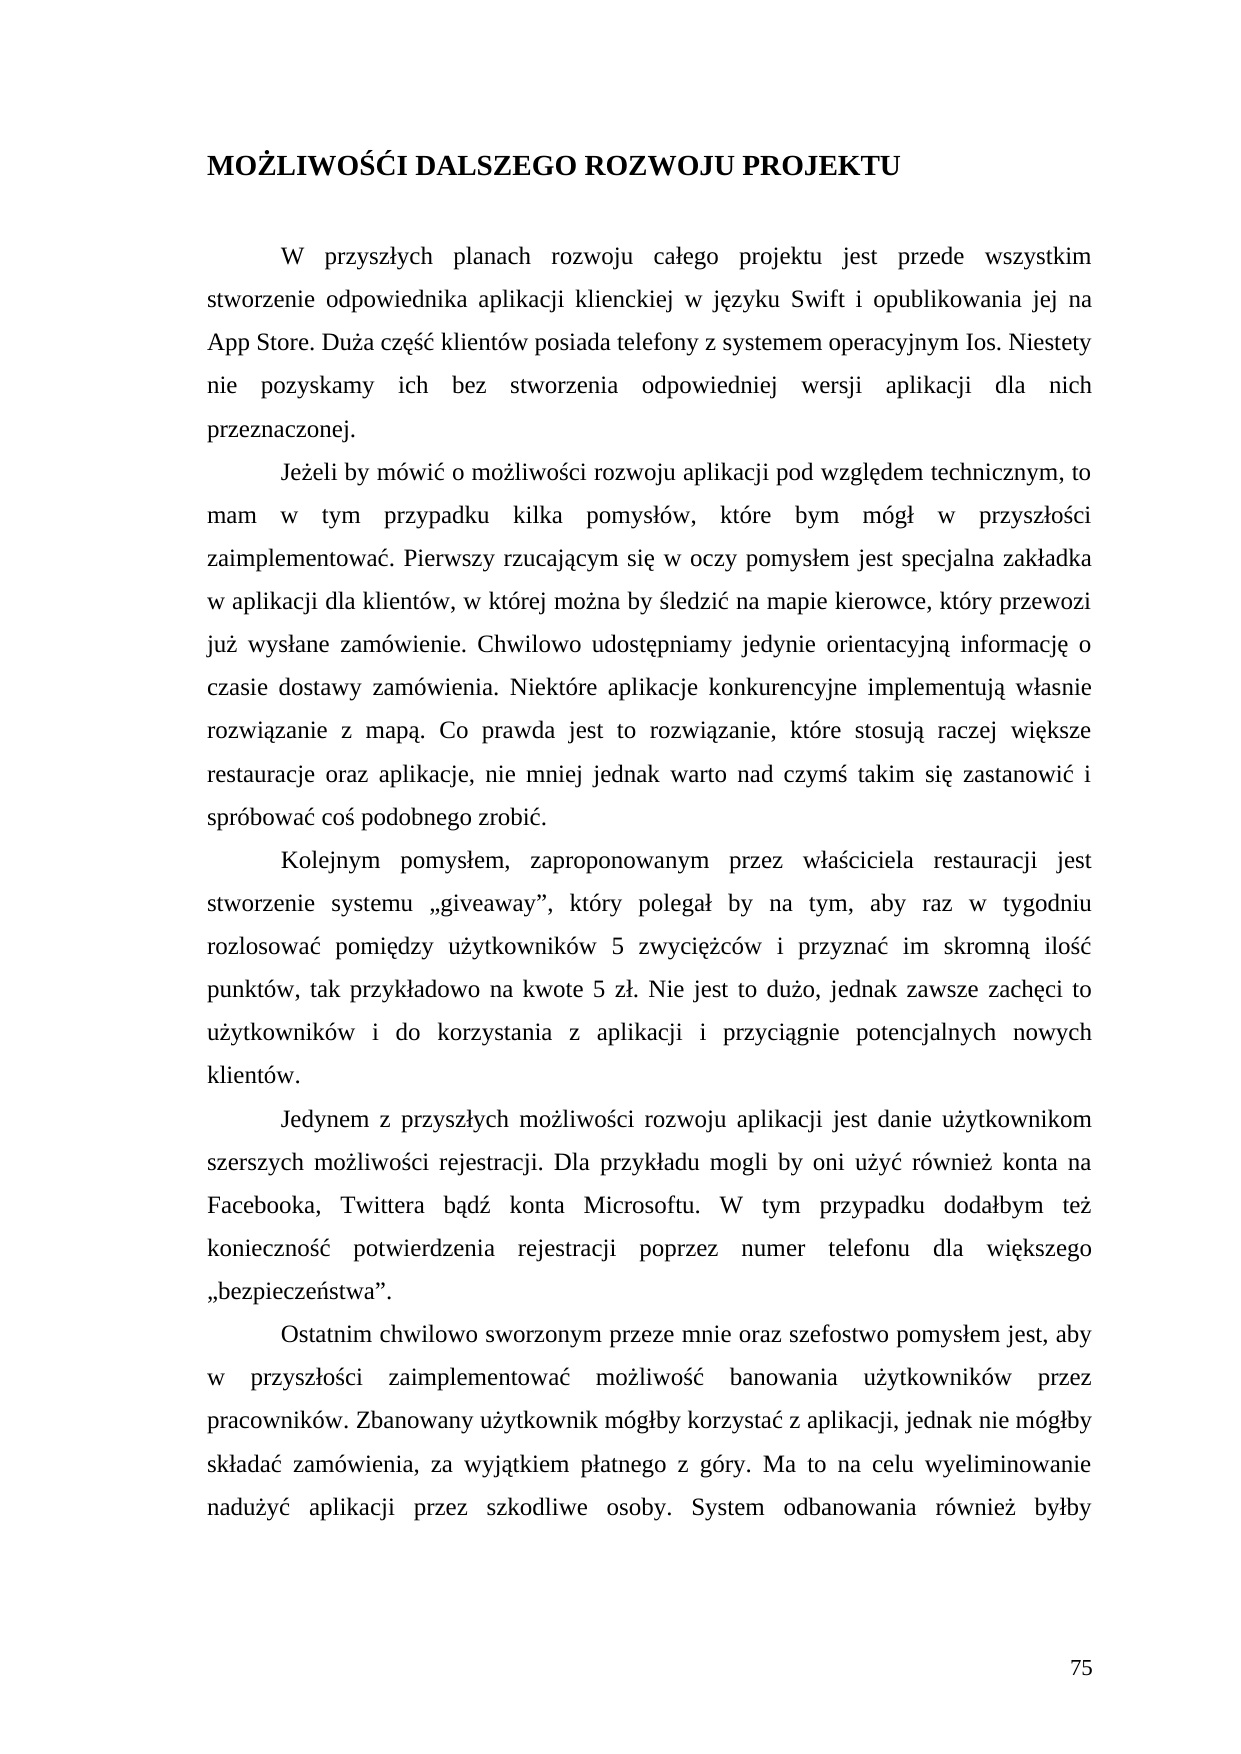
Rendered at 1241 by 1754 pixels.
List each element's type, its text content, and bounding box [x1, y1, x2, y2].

text Jeżeli by mówić o możliwości rozwoju aplikacji pod względem technicznym, to mam w tym przypadku kilka pomysłów, które bym mógł w przyszłości zaimplementować. Pierwszy rzucającym się w oczy pomysłem jest specjalna zakładka w aplikacji dla klientów, w której można by śledzić na mapie kierowce, który przewozi już wysłane zamówienie. Chwilowo udostępniamy jedynie orientacyjną informację o czasie dostawy zamówienia. Niektóre aplikacje konkurencyjne implementują własnie rozwiązanie z mapą. Co prawda jest to rozwiązanie, które stosują raczej większe restauracje oraz aplikacje, nie mniej jednak warto nad czymś takim się zastanowić i spróbować coś podobnego zrobić. [207, 457, 1092, 831]
text MOŻLIWOŚĆI DALSZEGO ROZWOJU PROJEKTU [207, 148, 1092, 181]
text Jedynem z przyszłych możliwości rozwoju aplikacji jest danie użytkownikom szerszych możliwości rejestracji. Dla przykładu mogli by oni użyć również konta na Facebooka, Twittera bądź konta Microsoftu. W tym przypadku dodałbym też konieczność potwierdzenia rejestracji poprzez numer telefonu dla większego „bezpieczeństwa”. [207, 1104, 1092, 1305]
text Kolejnym pomysłem, zaproponowanym przez właściciela restauracji jest stworzenie systemu „giveaway”, który polegał by na tym, aby raz w tygodniu rozlosować pomiędzy użytkowników 5 zwyciężców i przyznać im skromną ilość punktów, tak przykładowo na kwote 5 zł. Nie jest to dużo, jednak zawsze zachęci to użytkowników i do korzystania z aplikacji i przyciągnie potencjalnych nowych klientów. [207, 845, 1092, 1089]
text W przyszłych planach rozwoju całego projektu jest przede wszystkim stworzenie odpowiednika aplikacji klienckiej w języku Swift i opublikowania jej na App Store. Duża część klientów posiada telefony z systemem operacyjnym Ios. Niestety nie pozyskamy ich bez stworzenia odpowiedniej wersji aplikacji dla nich przeznaczonej. [207, 241, 1092, 442]
